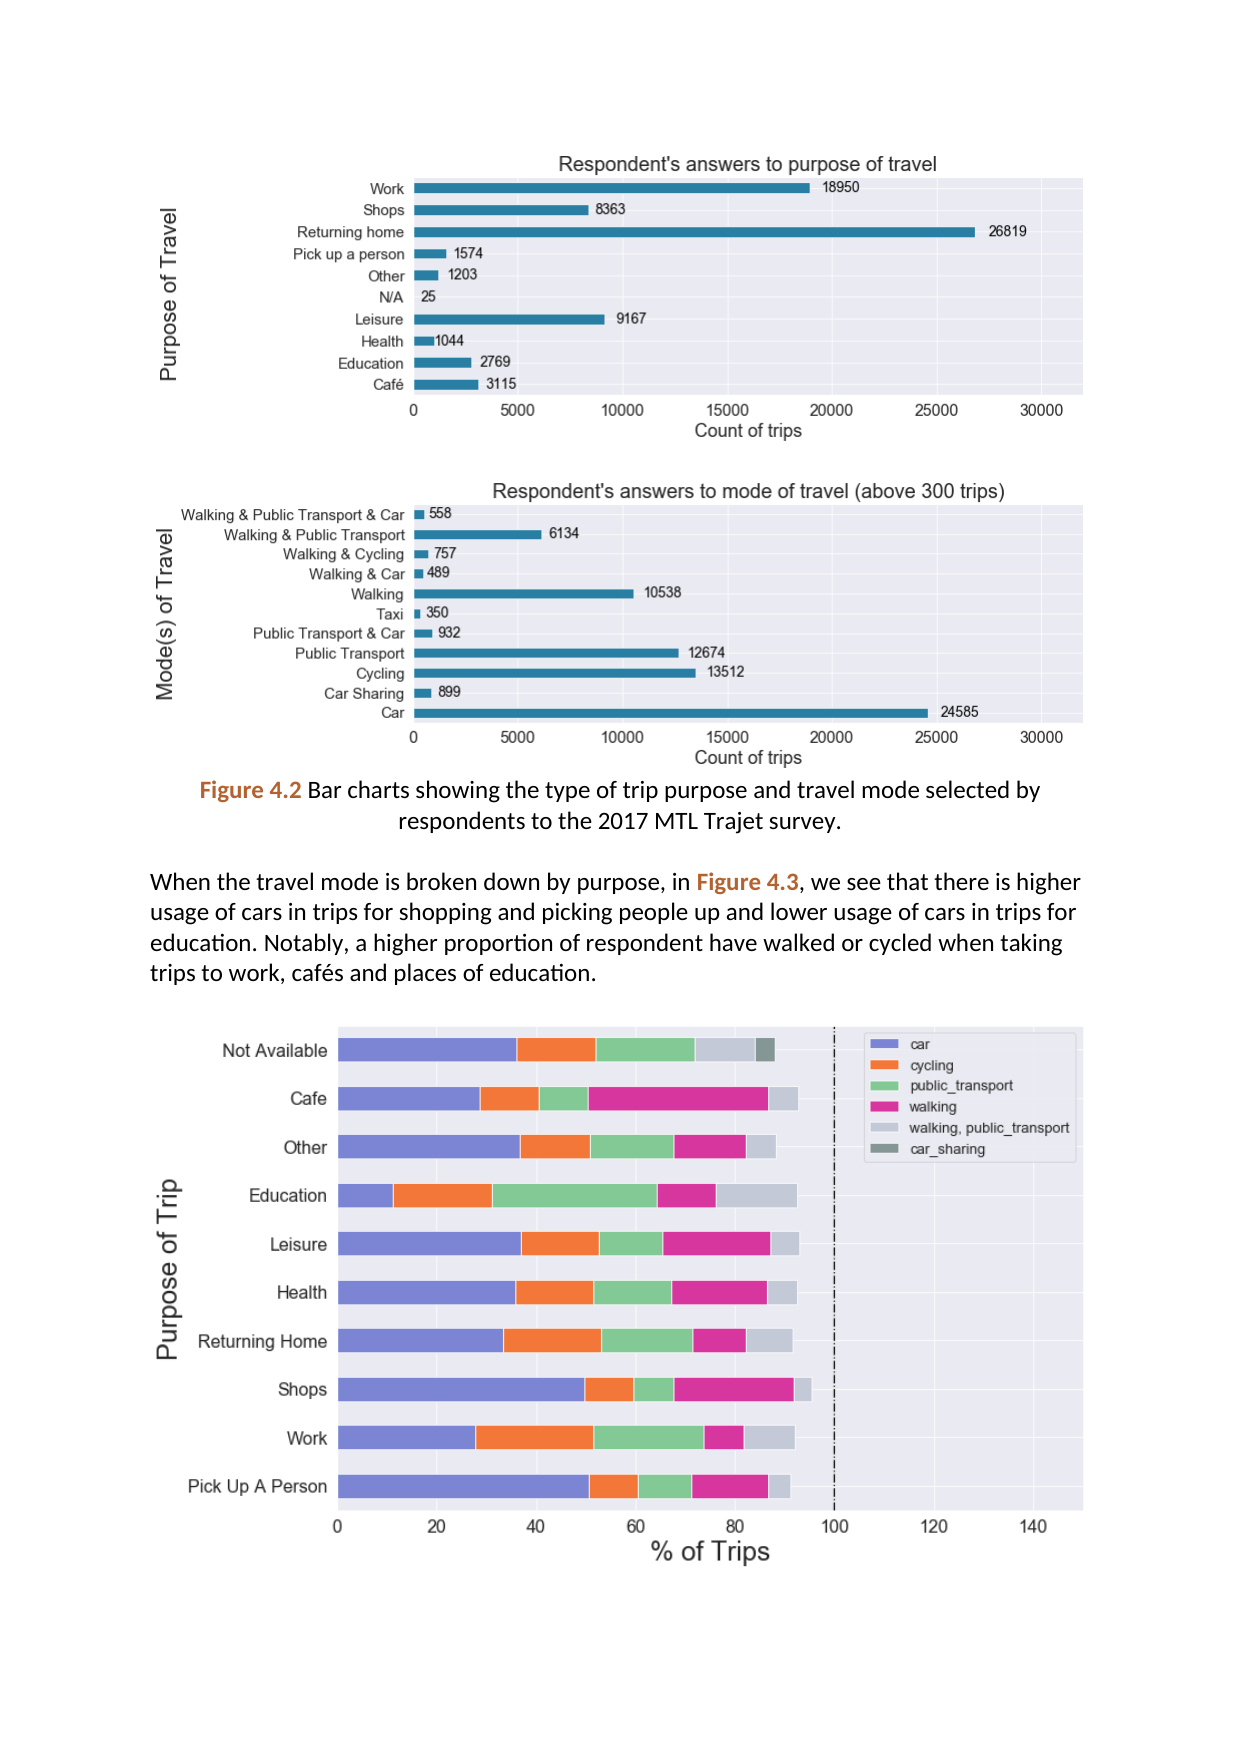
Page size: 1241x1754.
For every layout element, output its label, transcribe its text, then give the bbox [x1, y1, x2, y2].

text Figure 4.2 Bar charts showing the type of trip purpose and travel mode selected by respondents to the 2017 MTL Trajet survey. [150, 775, 1090, 835]
text When the travel mode is broken down by purpose, in Figure 4.3, we see that there is higher usage of cars in trips for shopping and picking people up and lower usage of cars in trips for education. Notably, a higher proportion of respondent have walked or cycled when taking trips to work, cafés and places of education. [150, 866, 1090, 988]
picture [150, 150, 1090, 775]
picture [150, 1018, 1090, 1574]
